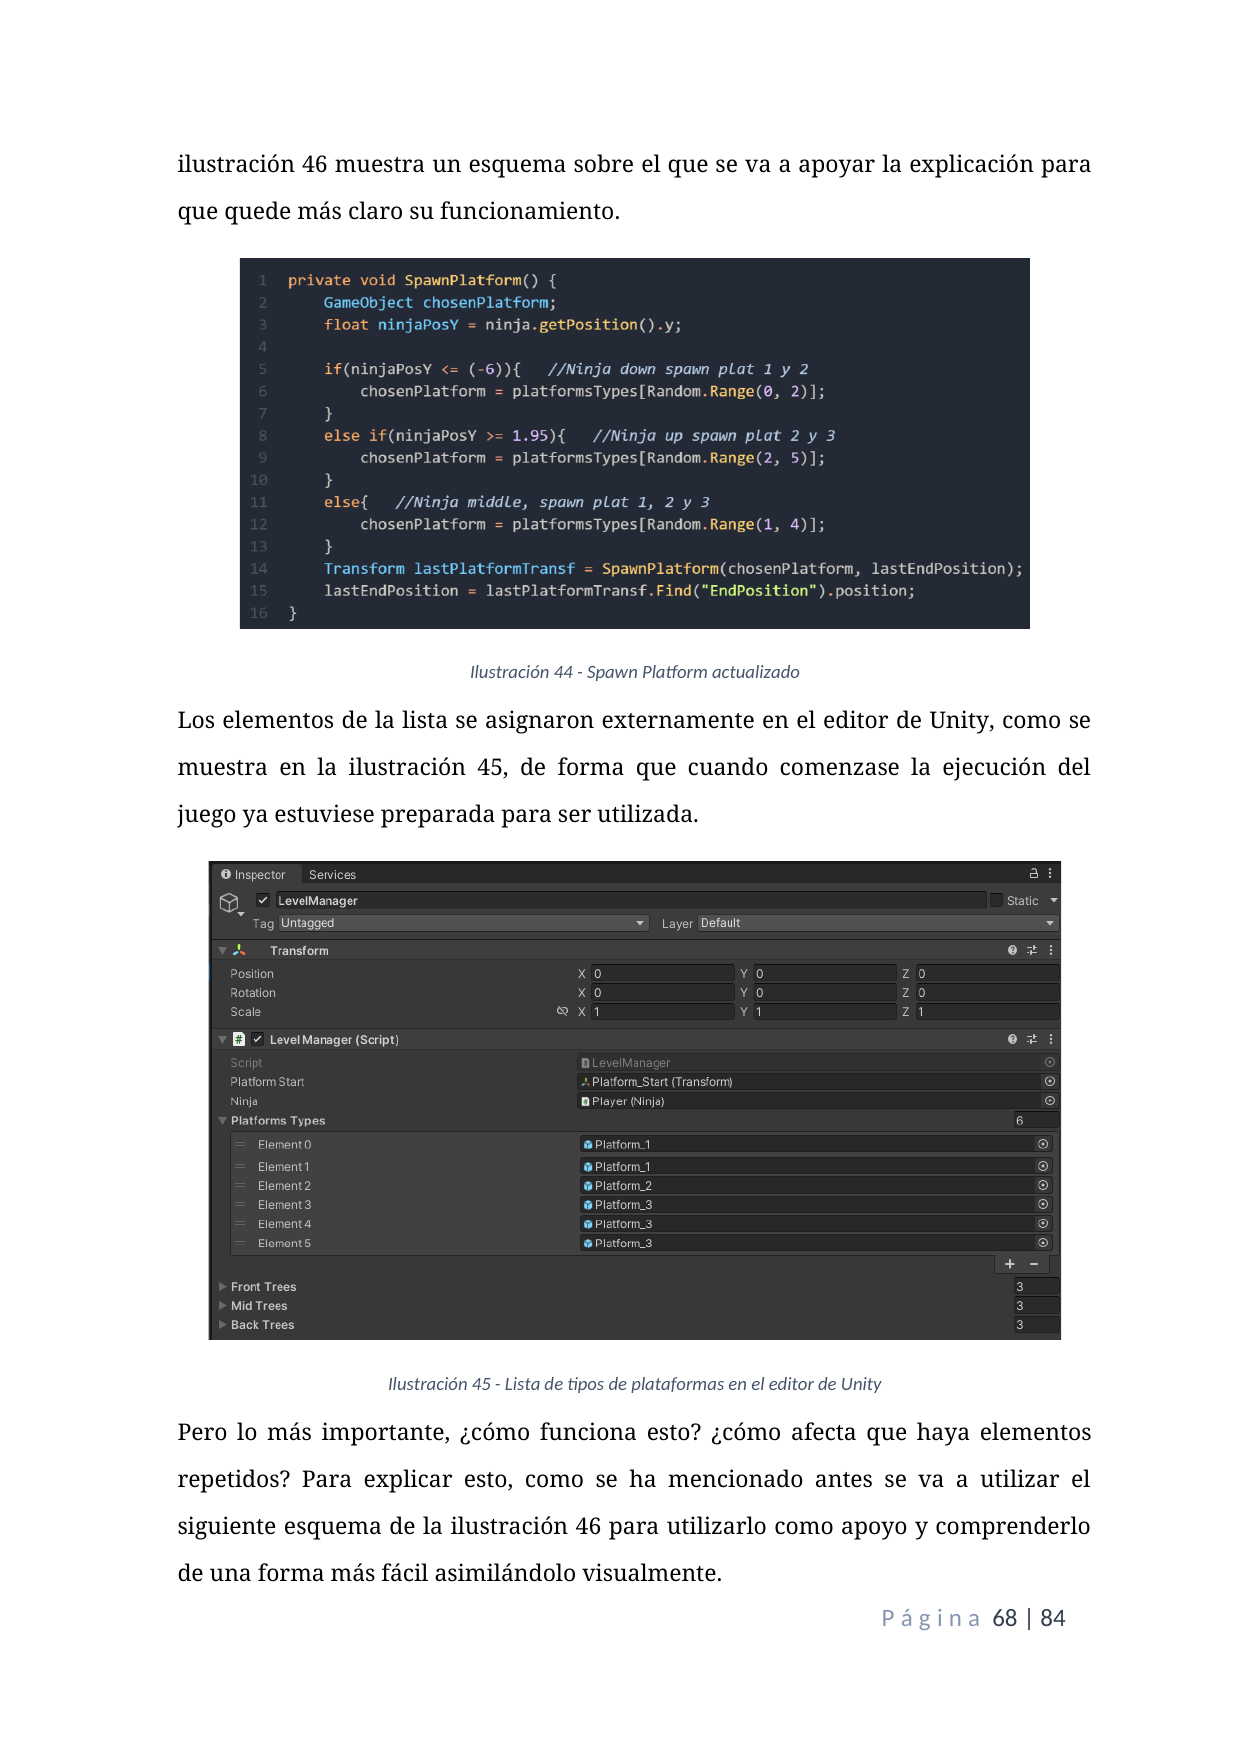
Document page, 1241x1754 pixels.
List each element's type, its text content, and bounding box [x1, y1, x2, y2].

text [177, 148, 1092, 226]
text Los elementos de la lista se asignaron externamente en el editor de Unity, como se muestra en la ilustración 45, de forma que cuando comenzase la ejecución del juego ya estuviese preparada para ser utilizada. [177, 704, 1092, 829]
text Pero lo más importante, ¿cómo funciona esto? ¿cómo afecta que haya elementos repetidos? Para explicar esto, como se ha mencionado antes se va a utilizar el siguiente esquema de la ilustración 46 para utilizarlo como apoyo y comprenderlo de una forma más fácil asimilándolo visualmente. [177, 1416, 1092, 1588]
picture [239, 258, 1030, 629]
picture [208, 861, 1062, 1340]
